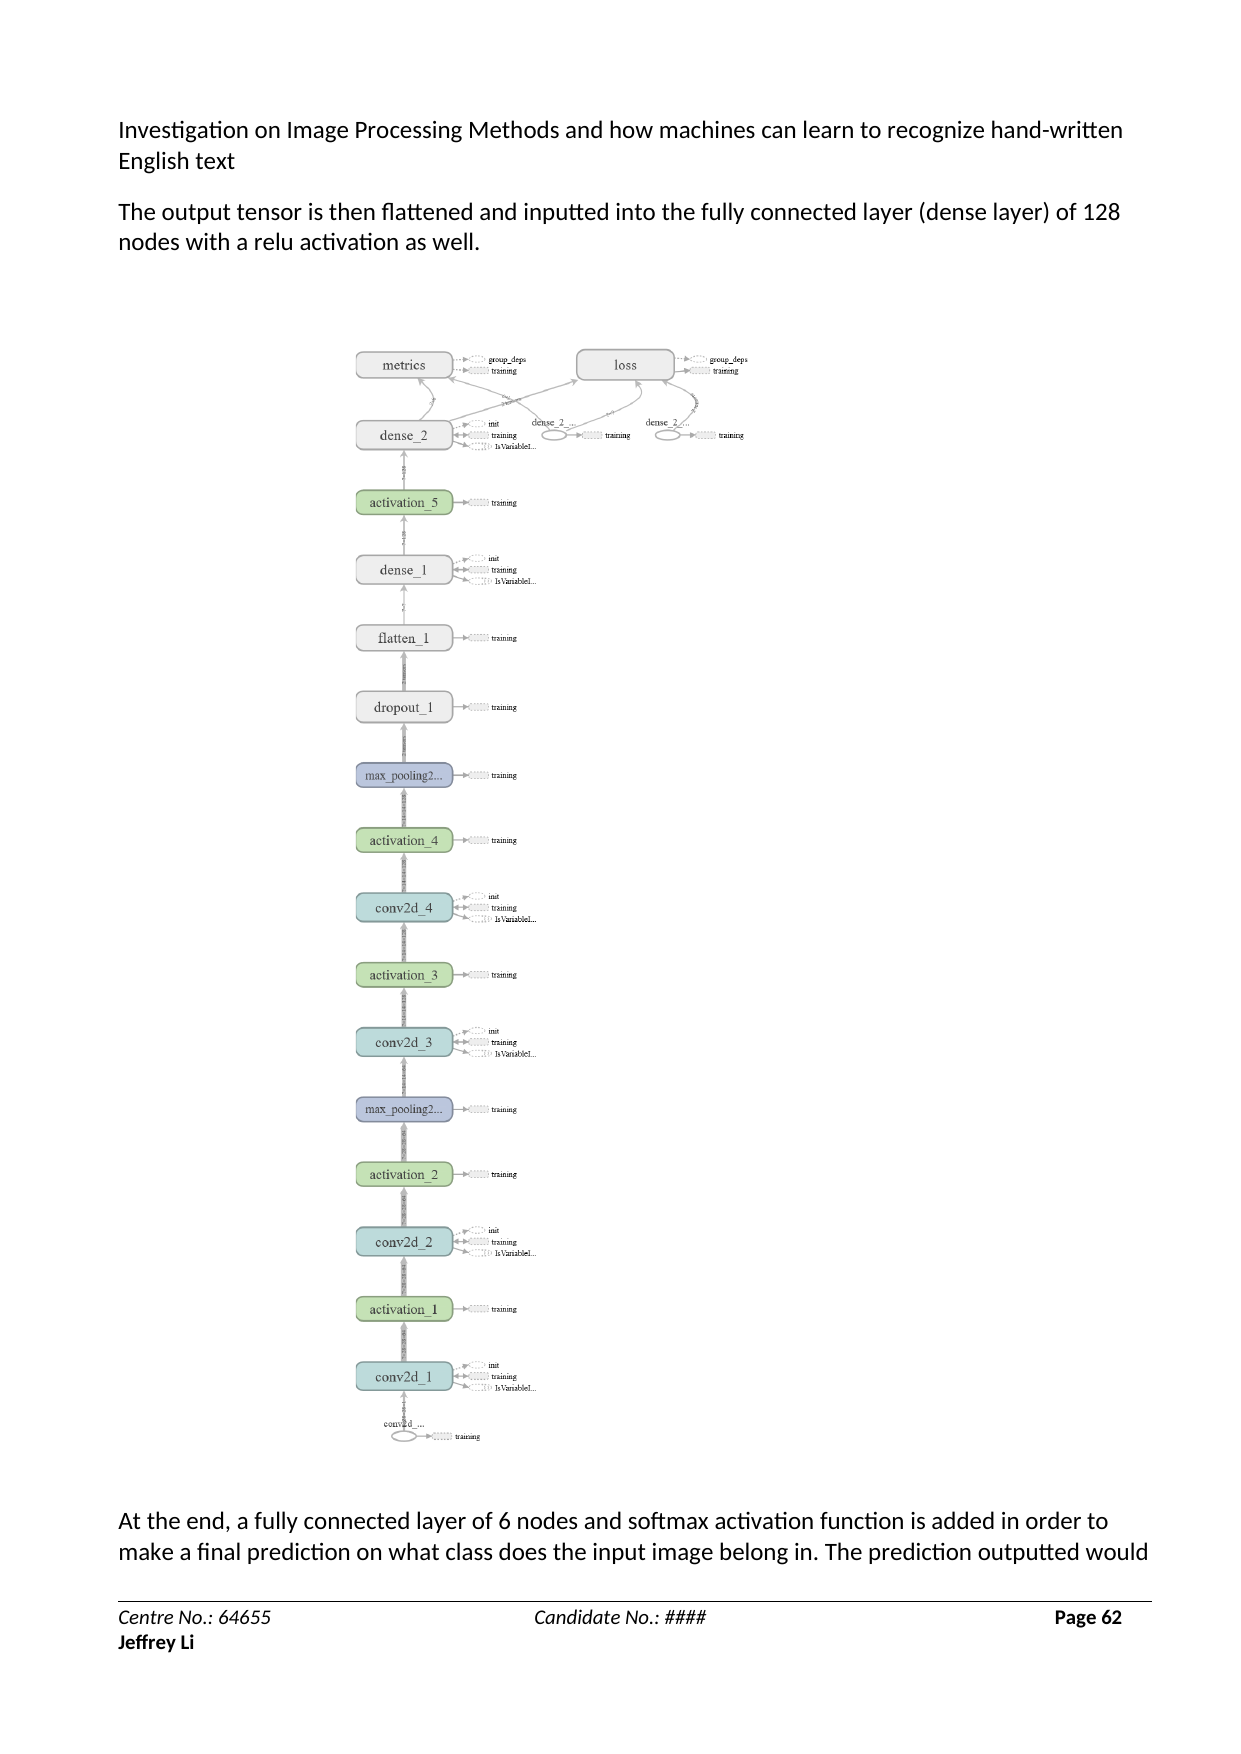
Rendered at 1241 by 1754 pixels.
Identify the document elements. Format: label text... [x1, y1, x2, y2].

text The output tensor is then flattened and inputted into the fully connected layer (dense layer) of 128 nodes with a relu activation as well. [118, 196, 1152, 257]
picture [355, 317, 915, 1506]
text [118, 1505, 1152, 1566]
